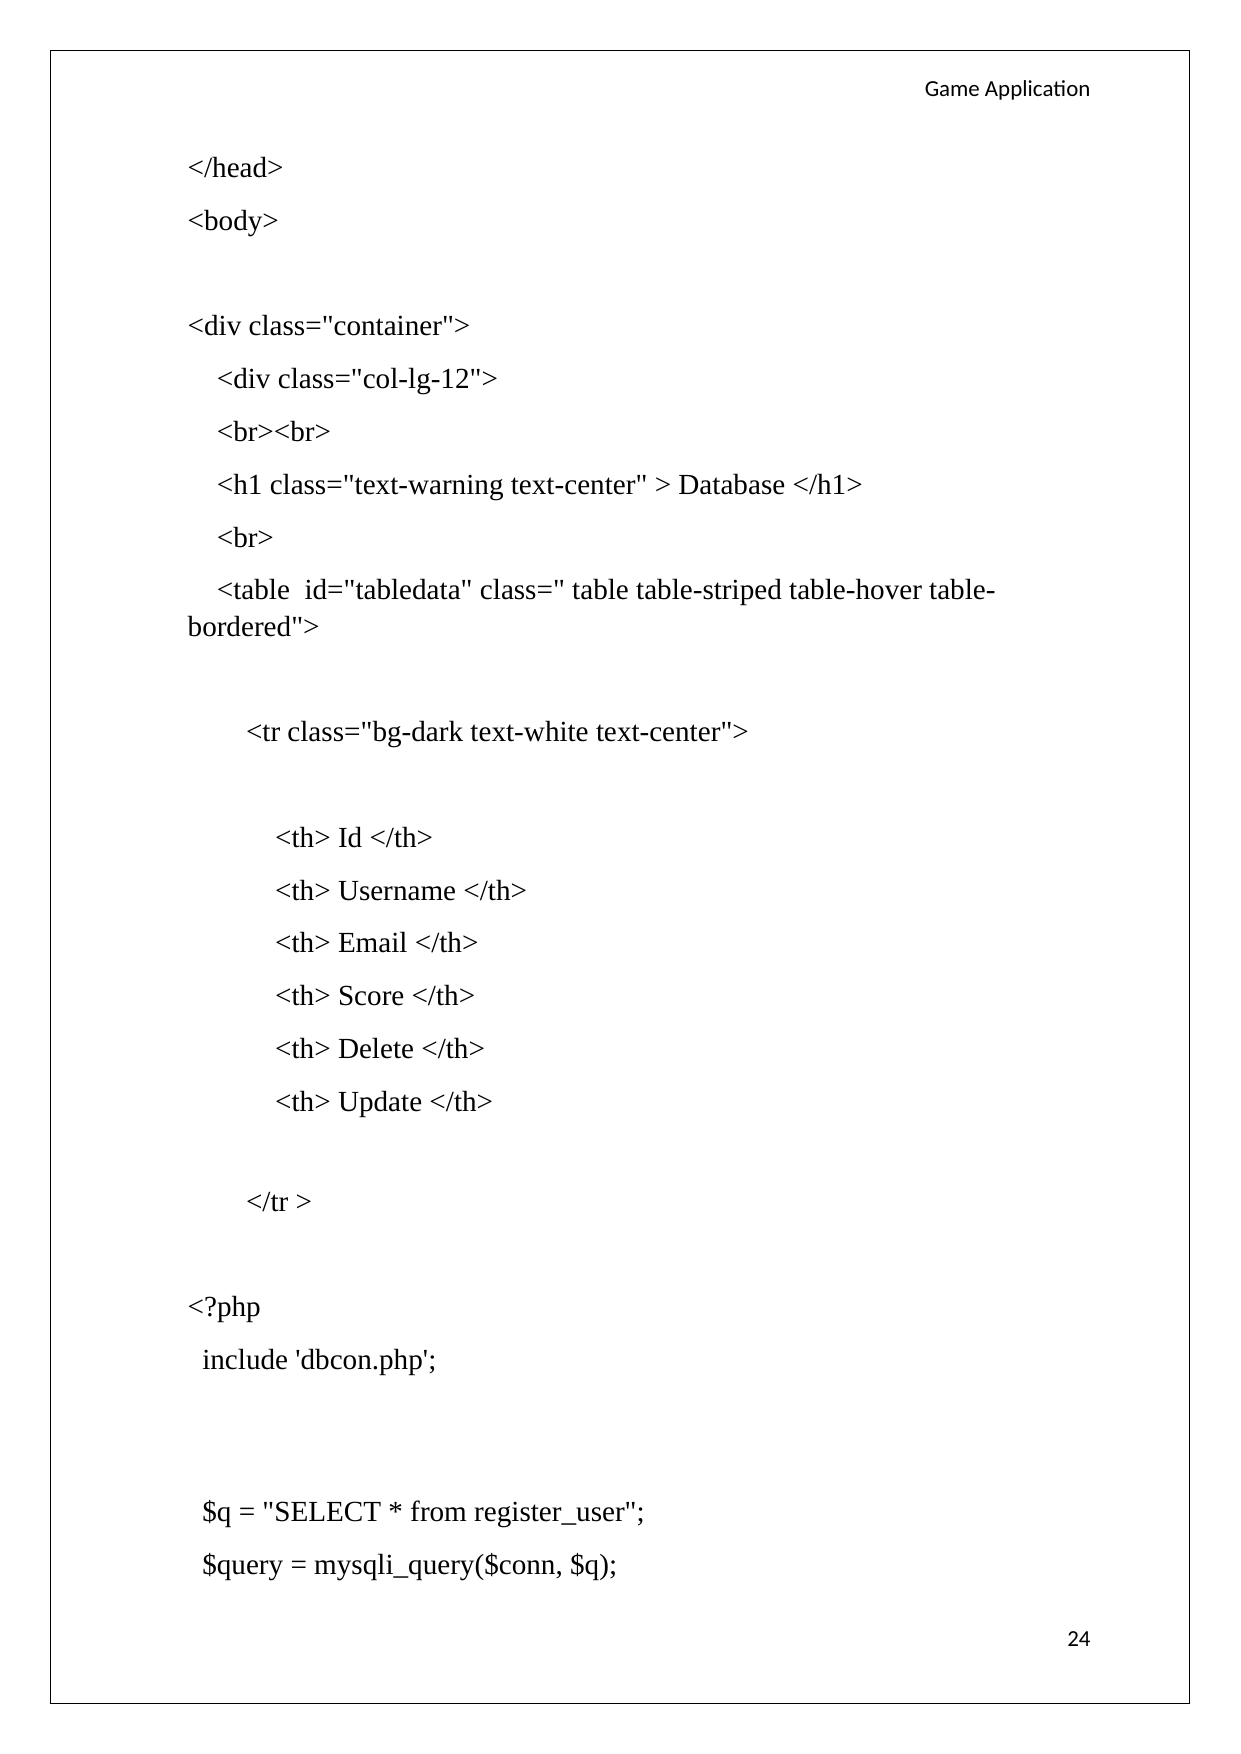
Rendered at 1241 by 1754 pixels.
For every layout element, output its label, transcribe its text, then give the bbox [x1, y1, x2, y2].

text <th> Update </th> [187, 1084, 1090, 1117]
text <body> [187, 203, 1090, 236]
text <table id="tabledata" class=" table table-striped table-hover table-bordered"> [187, 572, 1090, 642]
text <tr class="bg-dark text-white text-center"> [187, 714, 1090, 748]
text <?php [187, 1289, 1090, 1323]
text <th> Score </th> [187, 978, 1090, 1012]
text </head> [187, 150, 1090, 183]
text <h1 class="text-warning text-center" > Database </h1> [187, 467, 1090, 500]
text <th> Username </th> [187, 873, 1090, 906]
text </tr > [187, 1184, 1090, 1217]
text $query = mysqli_query($conn, $q); [187, 1547, 1090, 1581]
text <br><br> [187, 414, 1090, 448]
text <div class="container"> [187, 308, 1090, 342]
text <br> [187, 520, 1090, 553]
text <th> Id </th> [187, 820, 1090, 853]
text include 'dbcon.php'; [187, 1342, 1090, 1376]
text <div class="col-lg-12"> [187, 361, 1090, 395]
text <th> Delete </th> [187, 1031, 1090, 1065]
text <th> Email </th> [187, 926, 1090, 959]
text $q = "SELECT * from register_user"; [187, 1494, 1090, 1528]
